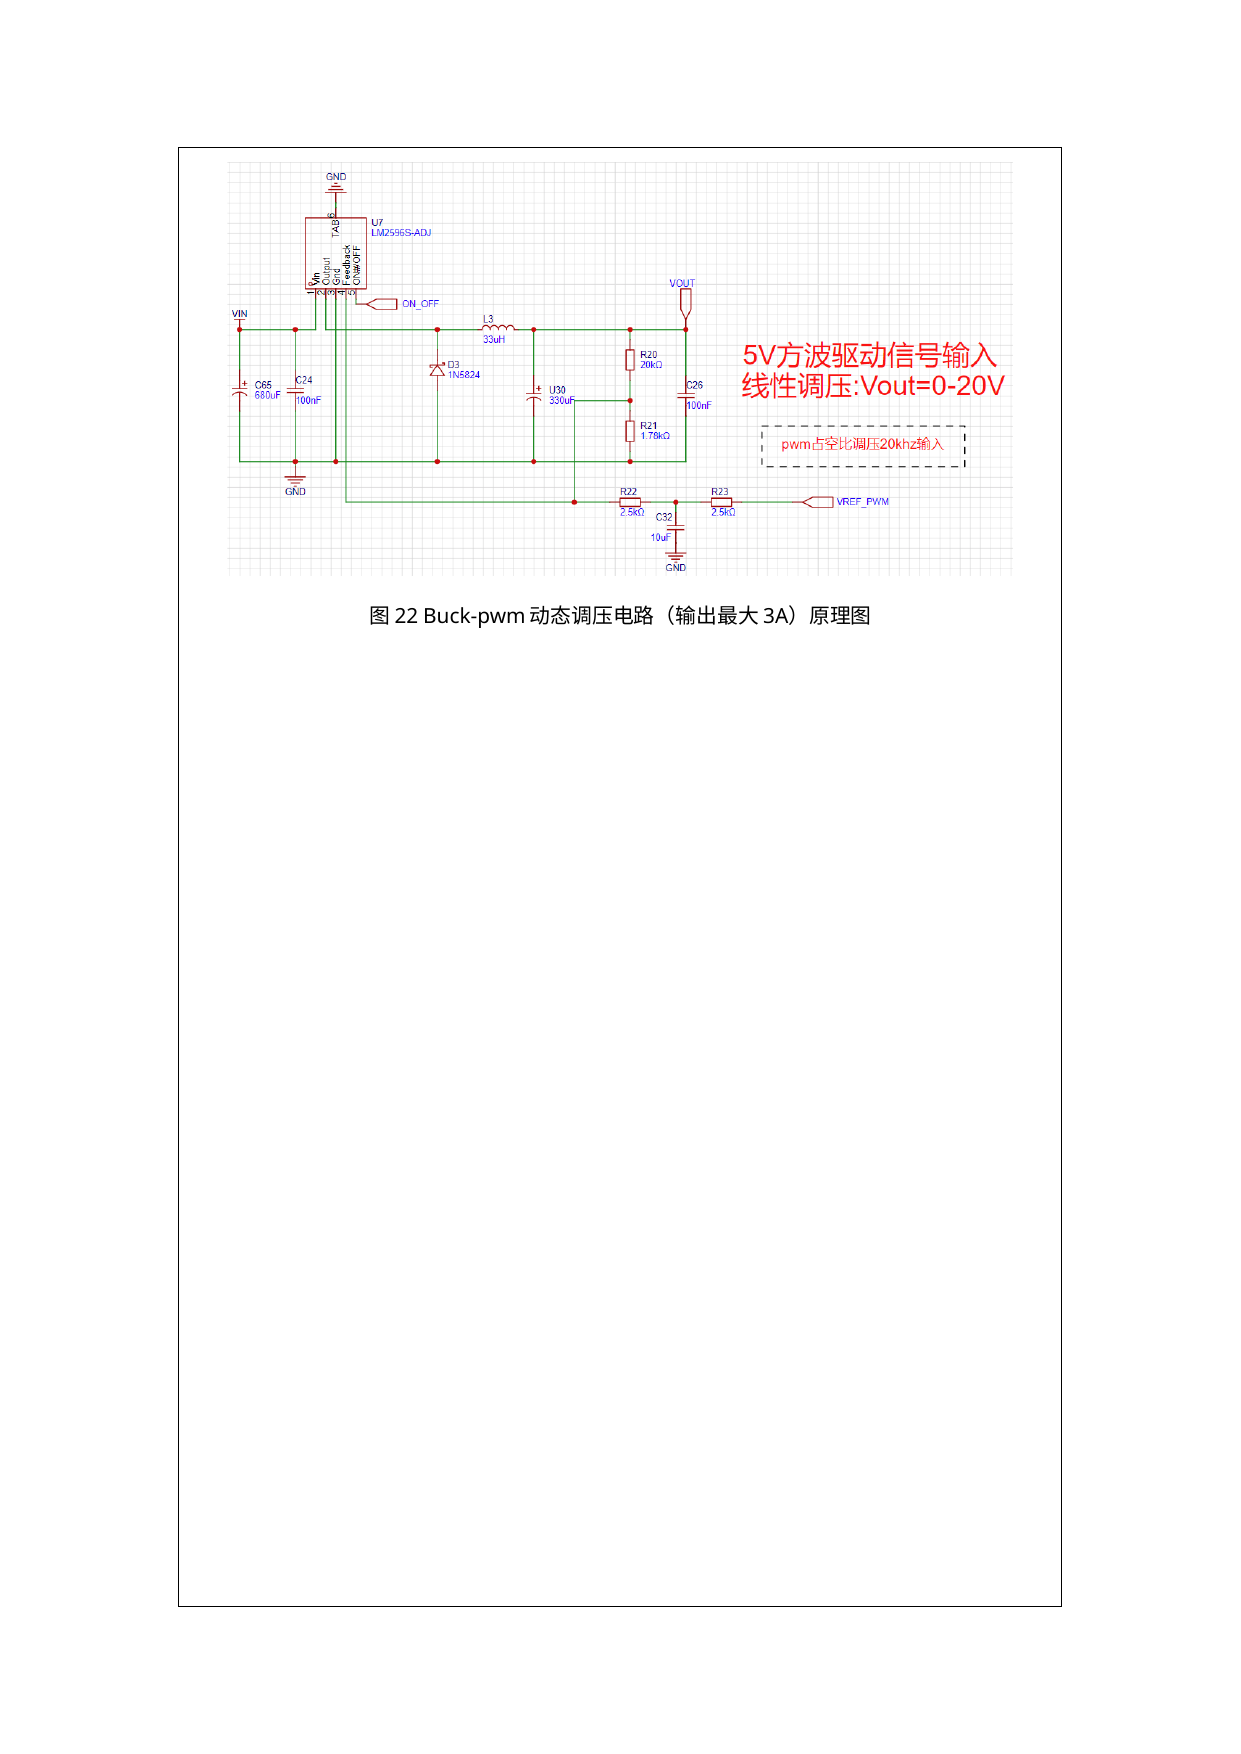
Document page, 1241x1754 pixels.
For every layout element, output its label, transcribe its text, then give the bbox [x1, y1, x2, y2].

picture [227, 162, 1013, 576]
text 图 22 Buck-pwm动态调压电路（输出最大3A）原理图 [209, 598, 1031, 630]
